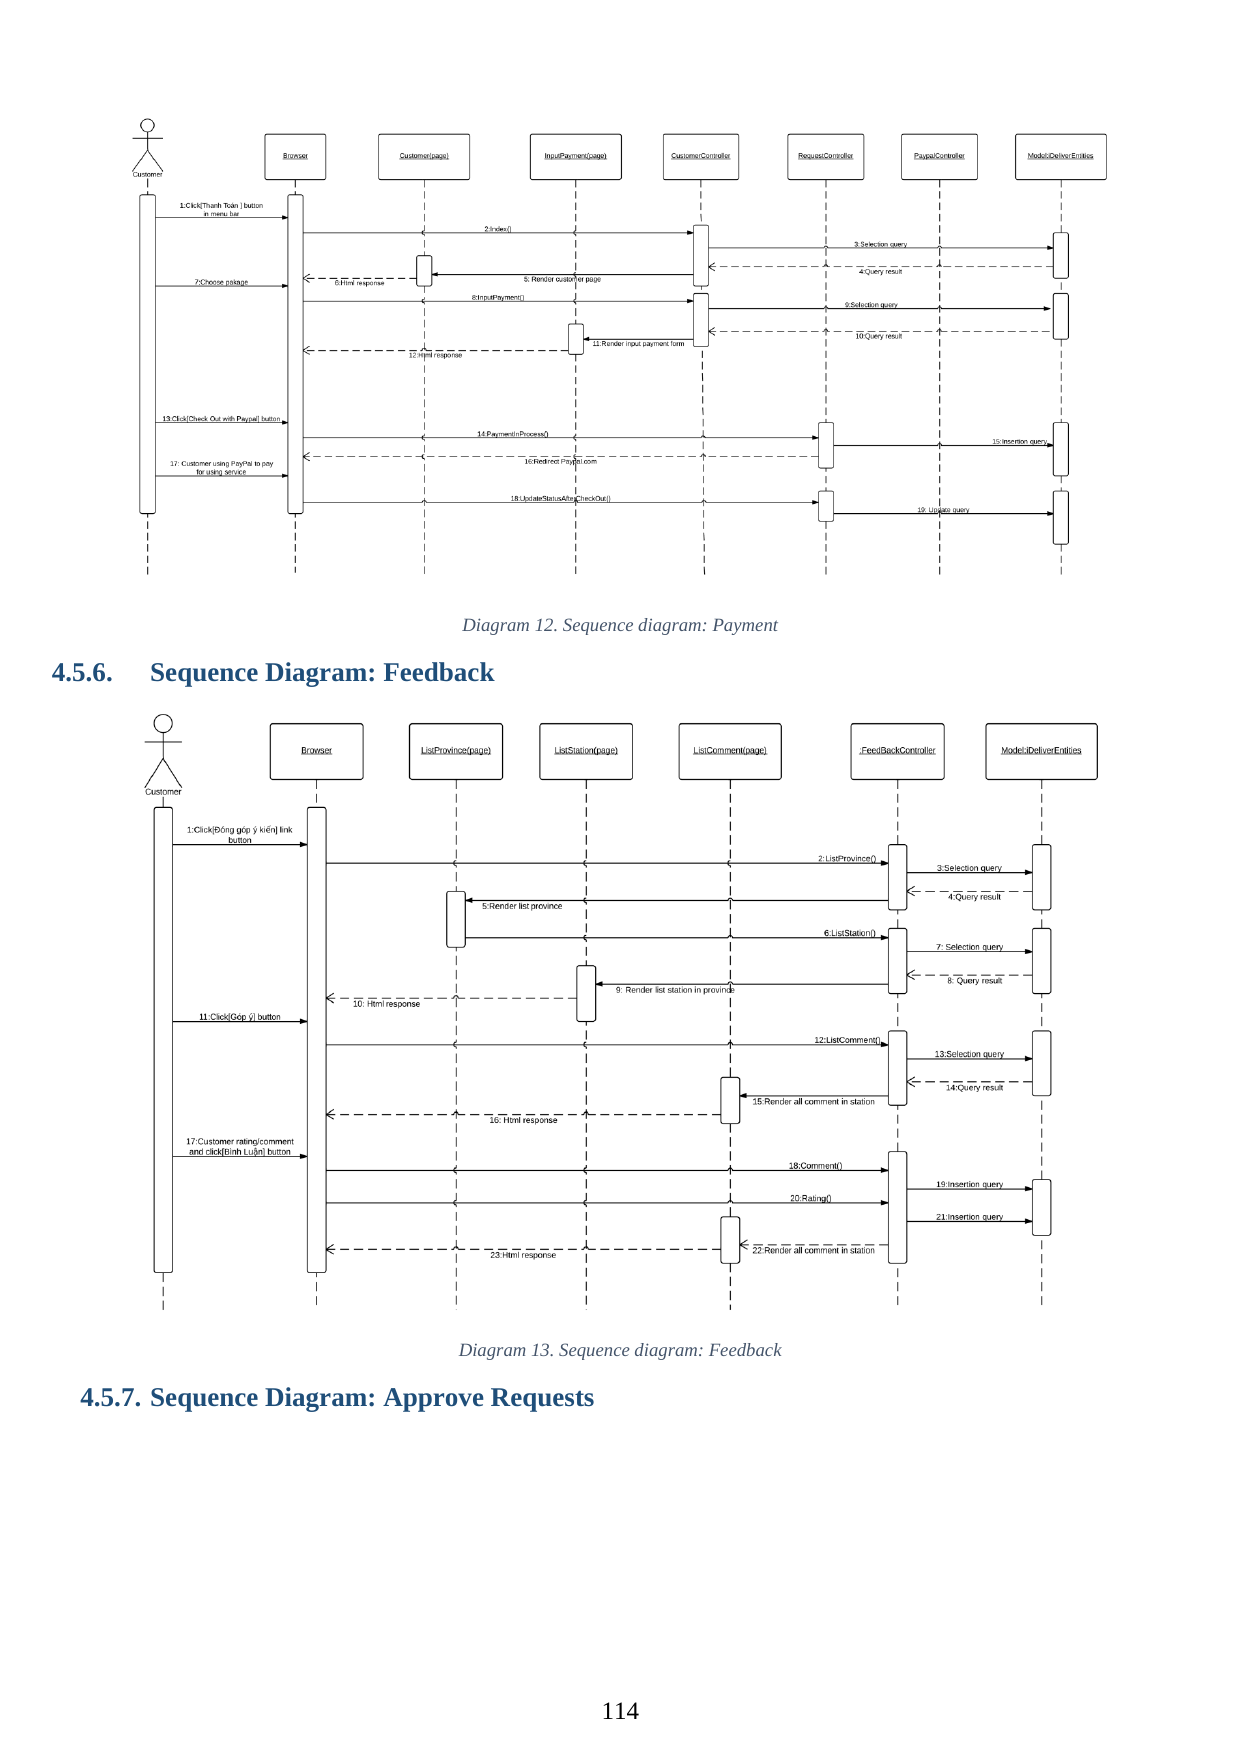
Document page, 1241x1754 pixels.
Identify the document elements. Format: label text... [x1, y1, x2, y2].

subtitle Sequence Diagram: Feedback [112, 656, 1128, 687]
picture [112, 103, 1128, 595]
subtitle Sequence Diagram: Approve Requests [141, 1381, 1128, 1412]
picture [138, 697, 1102, 1320]
